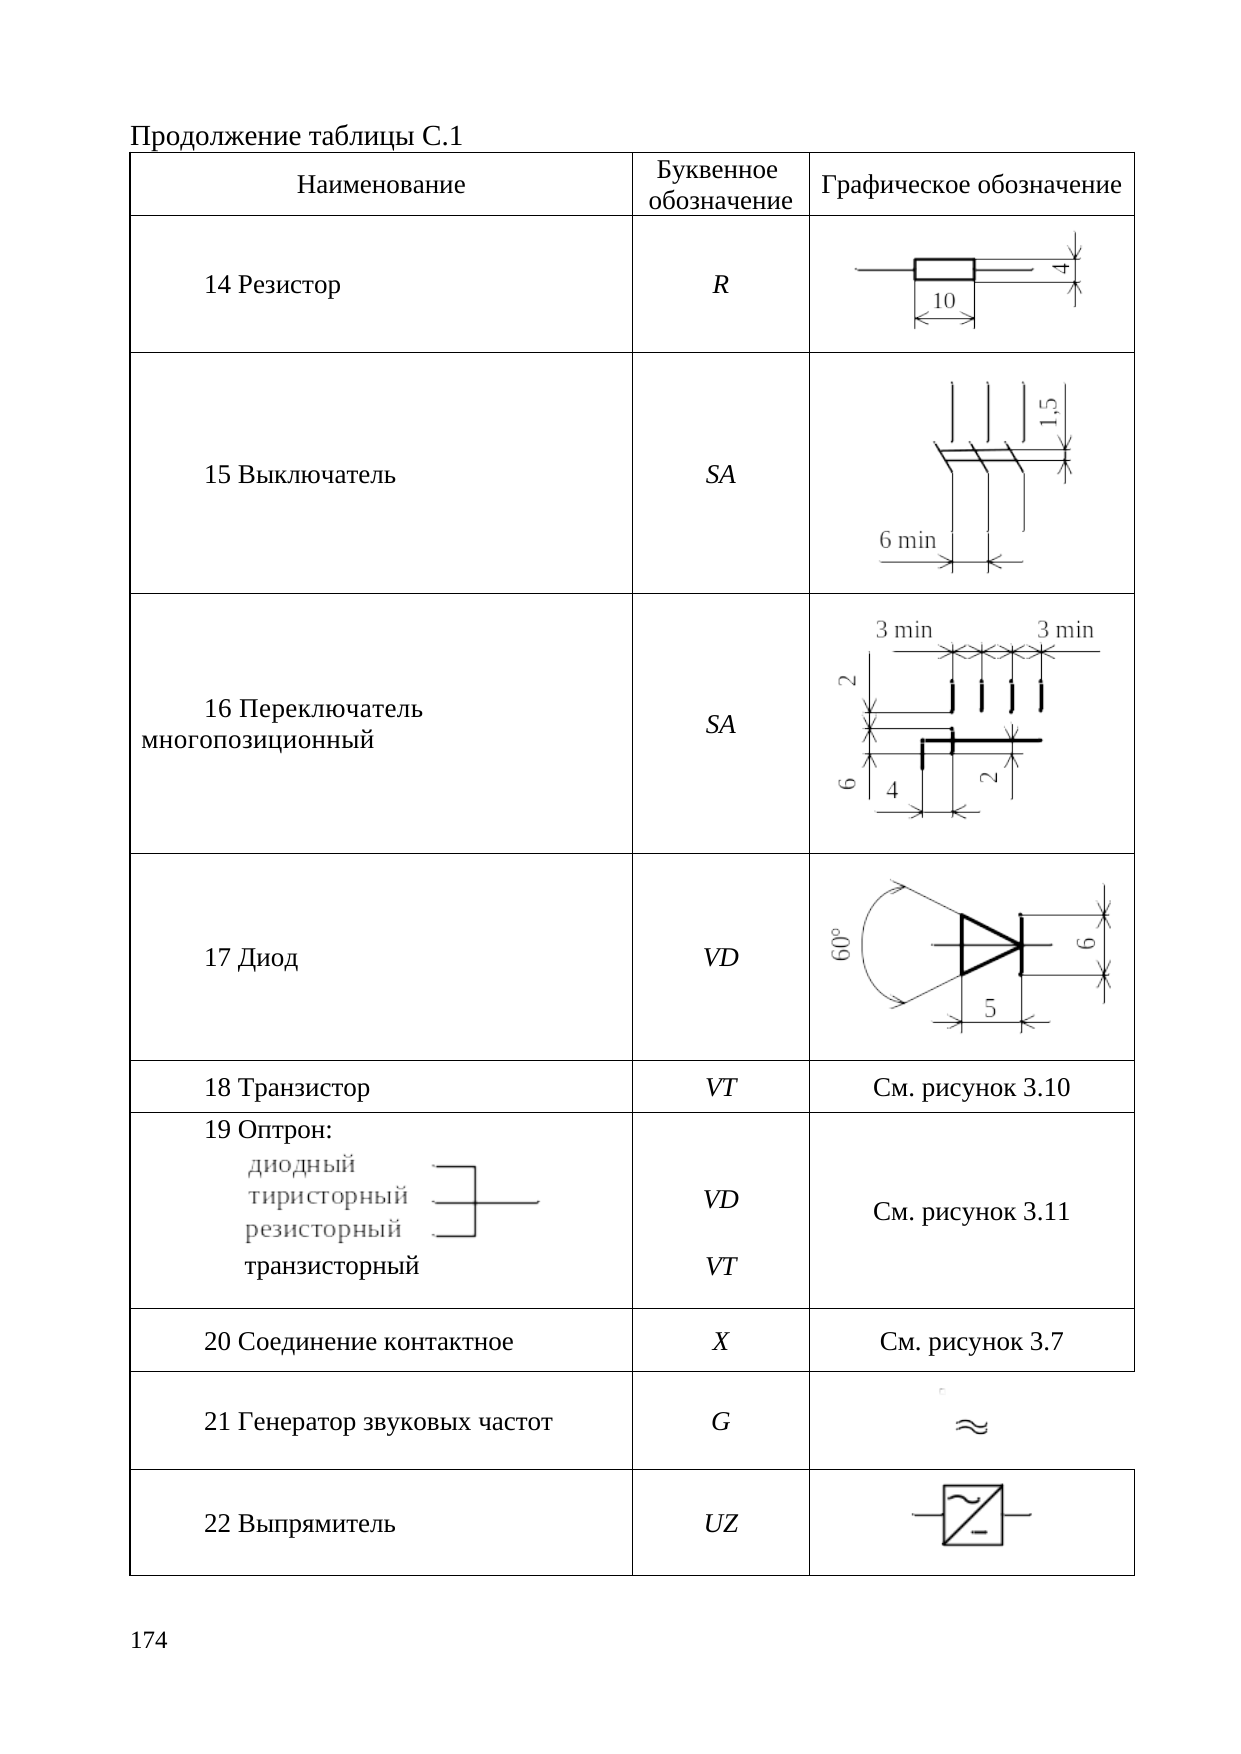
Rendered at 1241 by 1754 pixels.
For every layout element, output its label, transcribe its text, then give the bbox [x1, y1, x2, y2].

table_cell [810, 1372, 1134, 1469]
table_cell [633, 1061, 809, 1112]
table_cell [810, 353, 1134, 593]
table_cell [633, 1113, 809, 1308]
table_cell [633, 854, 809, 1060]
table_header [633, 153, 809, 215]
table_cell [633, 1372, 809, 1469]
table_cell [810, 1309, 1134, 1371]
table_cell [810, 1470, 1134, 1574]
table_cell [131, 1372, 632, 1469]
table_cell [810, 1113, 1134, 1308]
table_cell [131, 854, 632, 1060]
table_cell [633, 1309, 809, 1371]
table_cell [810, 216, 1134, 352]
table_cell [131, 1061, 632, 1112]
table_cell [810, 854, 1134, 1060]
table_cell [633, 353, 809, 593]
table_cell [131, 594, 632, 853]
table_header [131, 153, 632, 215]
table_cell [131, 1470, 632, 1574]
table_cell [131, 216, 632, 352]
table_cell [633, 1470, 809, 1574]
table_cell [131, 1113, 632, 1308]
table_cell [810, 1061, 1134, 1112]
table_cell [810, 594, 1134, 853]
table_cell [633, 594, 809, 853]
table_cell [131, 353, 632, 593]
text Продолжение таблицы C.1 [130, 118, 1133, 152]
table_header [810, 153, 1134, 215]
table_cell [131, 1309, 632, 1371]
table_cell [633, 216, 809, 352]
